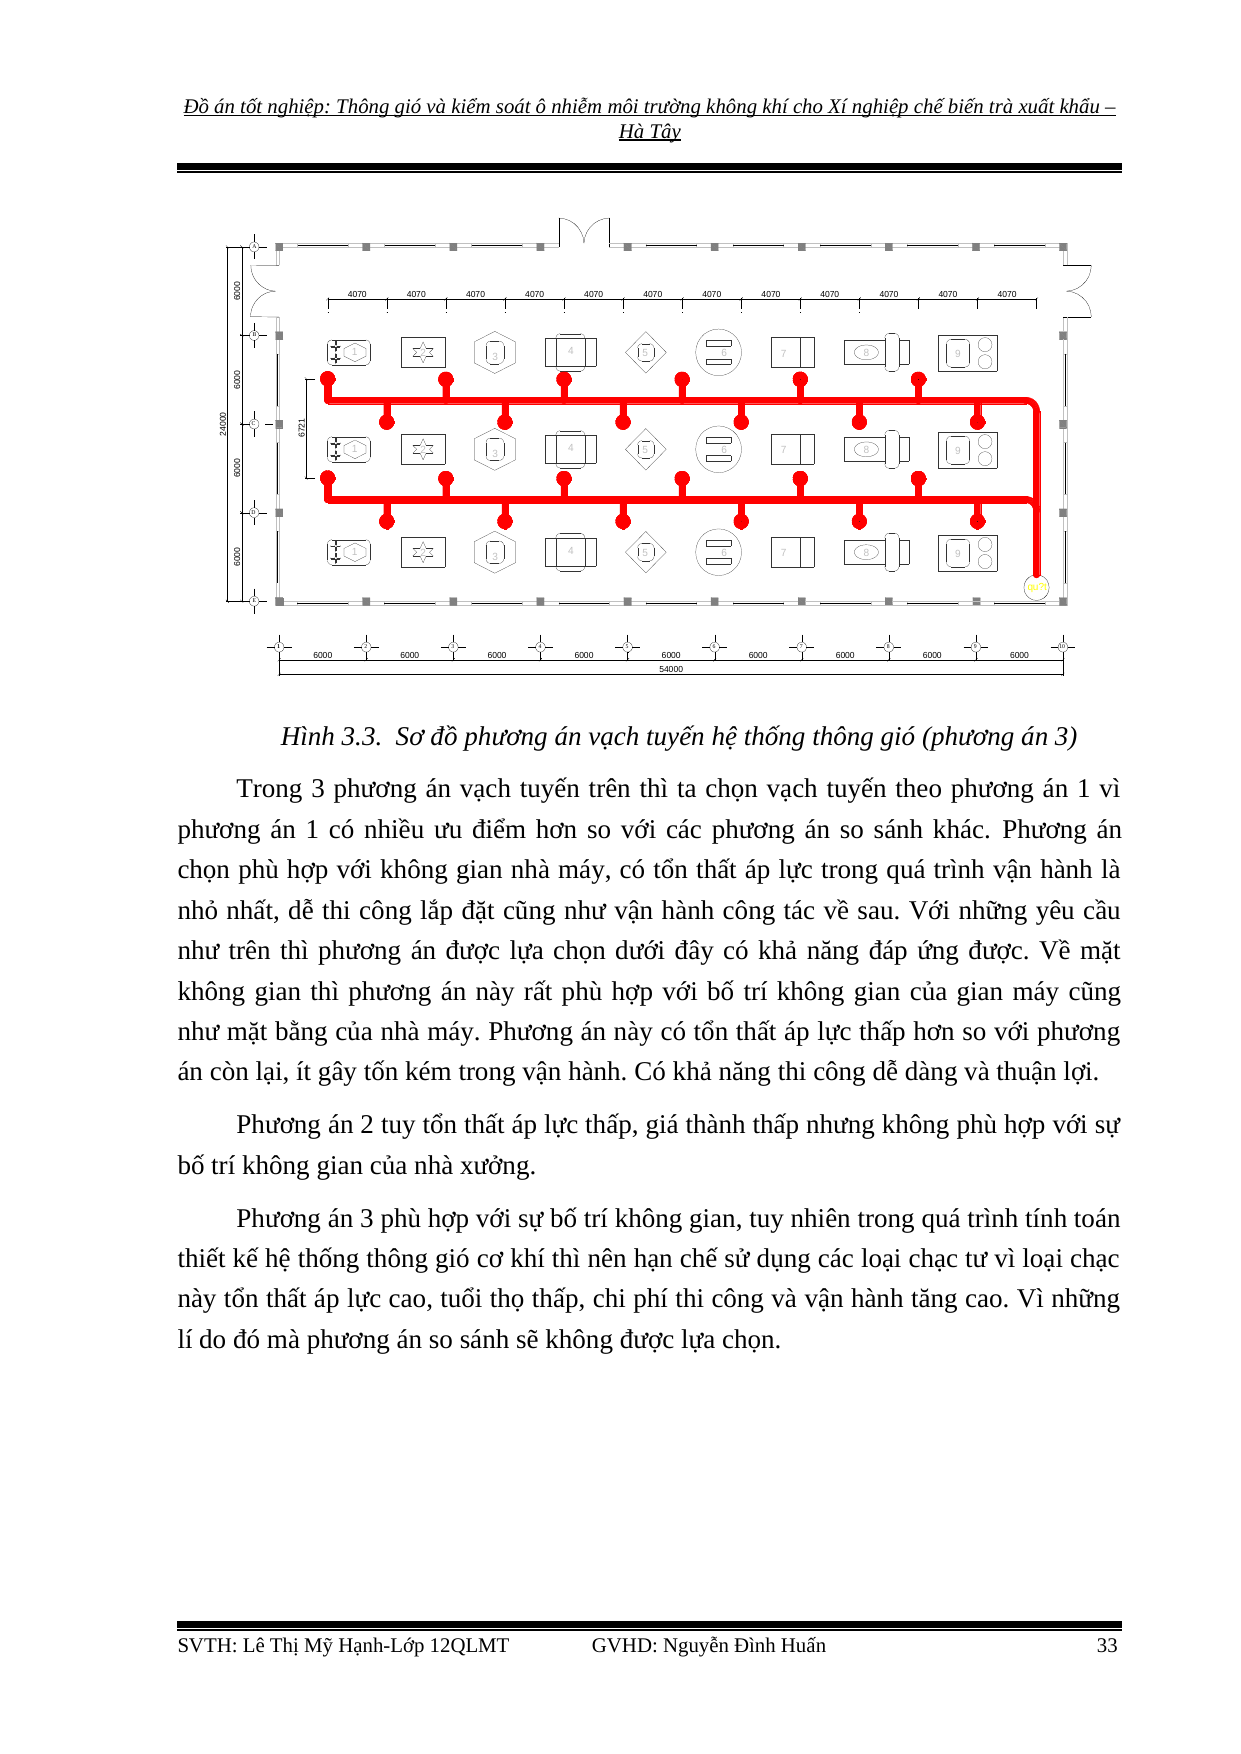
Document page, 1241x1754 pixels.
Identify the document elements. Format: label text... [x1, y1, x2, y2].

text Hình 3.3. Sơ đồ phương án vạch tuyến hệ thống thông gió (phương án 3) [177, 719, 1122, 751]
text Trong 3 phương án vạch tuyến trên thì ta chọn vạch tuyến theo phương án 1 vì phương án 1 có nhiều ưu điểm hơn so với các phương án so sánh khác. Phương án chọn phù hợp với không gian nhà máy, có tổn thất áp lực trong quá trình vận hành là nhỏ nhất, dễ thi công lắp đặt cũng như vận hành công tác về sau. Với những yêu cầu như trên thì phương án được lựa chọn dưới đây có khả năng đáp ứng được. Về mặt không gian thì phương án này rất phù hợp với bố trí không gian của gian máy cũng như mặt bằng của nhà máy. Phương án này có tổn thất áp lực thấp hơn so với phương án còn lại, ít gây tốn kém trong vận hành. Có khả năng thi công dễ dàng và thuận lợi. [177, 772, 1122, 1087]
text Phương án 2 tuy tổn thất áp lực thấp, giá thành thấp nhưng không phù hợp với sự bố trí không gian của nhà xưởng. [177, 1108, 1122, 1180]
text Phương án 3 phù hợp với sự bố trí không gian, tuy nhiên trong quá trình tính toán thiết kế hệ thống thông gió cơ khí thì nên hạn chế sử dụng các loại chạc tư vì loại chạc này tổn thất áp lực cao, tuổi thọ thấp, chi phí thi công và vận hành tăng cao. Vì những lí do đó mà phương án so sánh sẽ không được lựa chọn. [177, 1202, 1122, 1354]
